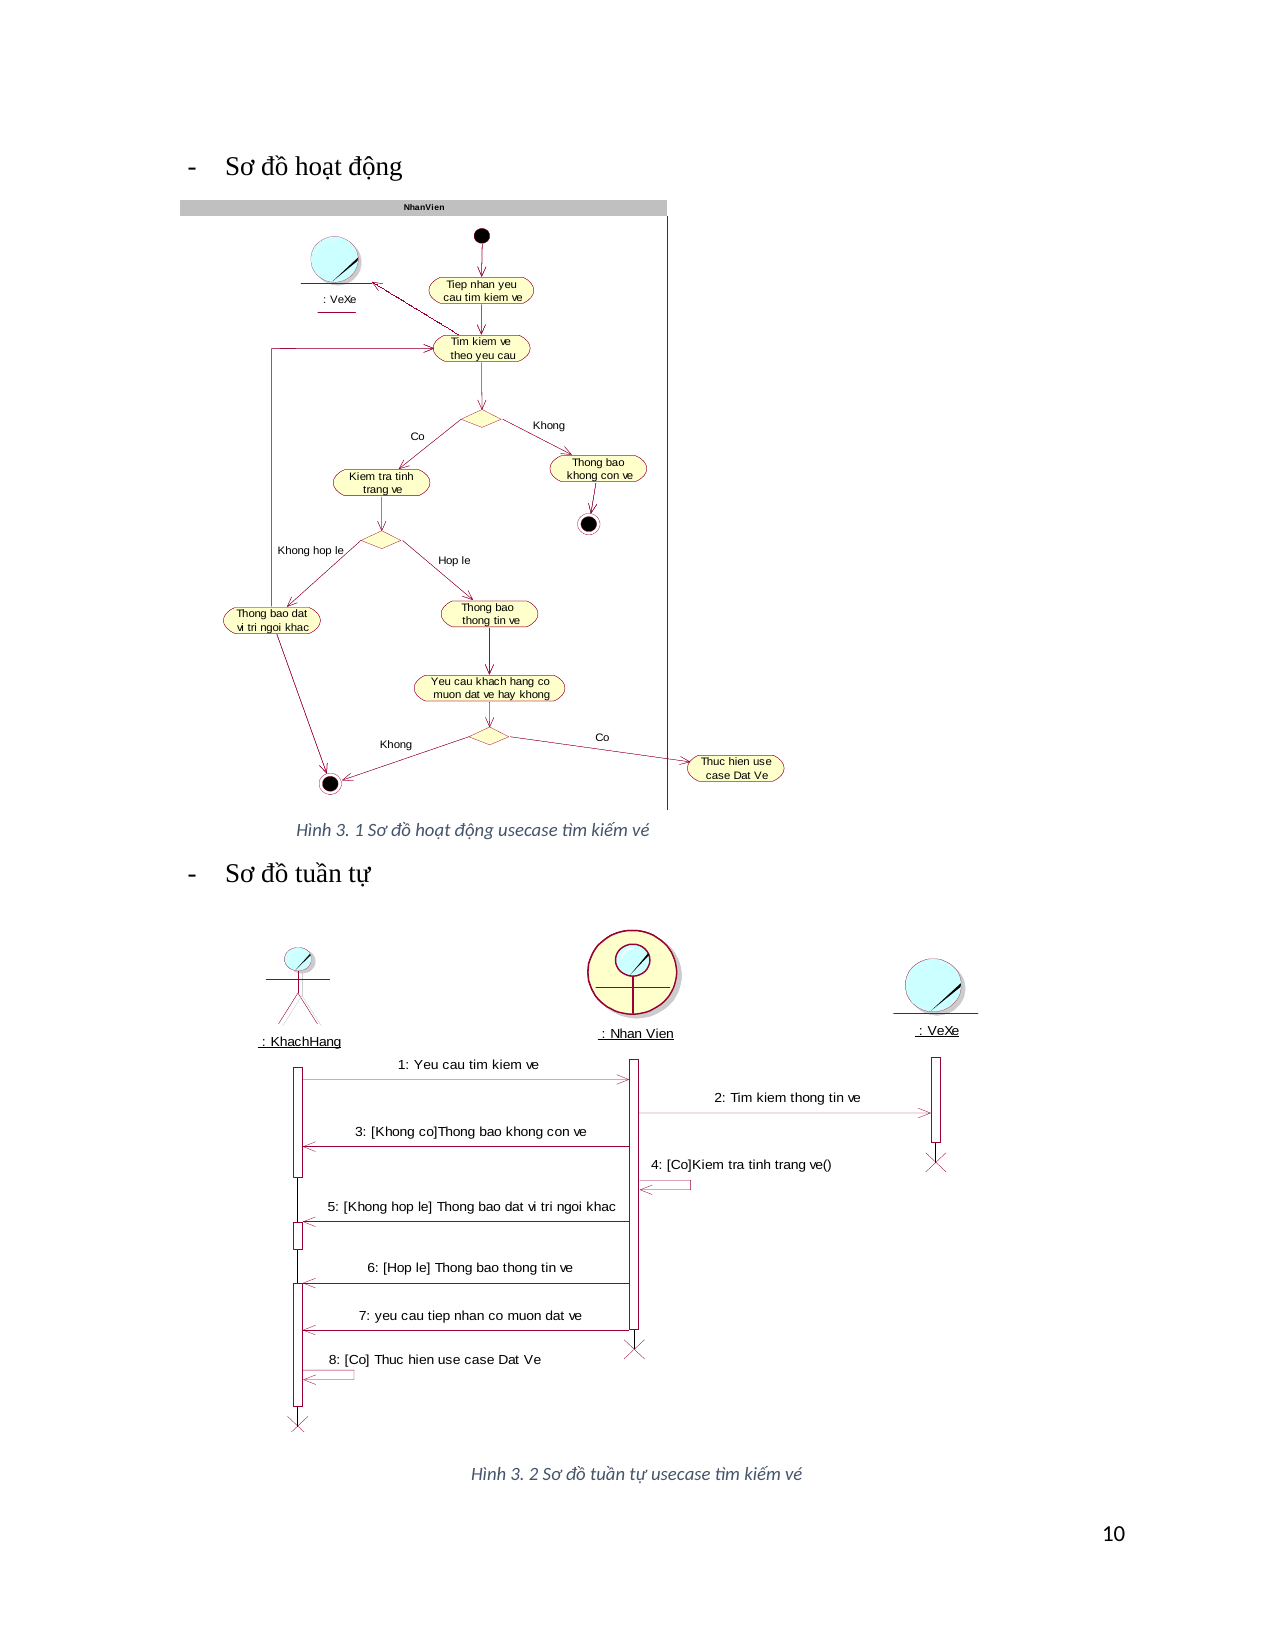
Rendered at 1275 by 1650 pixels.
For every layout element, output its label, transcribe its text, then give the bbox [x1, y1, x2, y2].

list Sơ đồ tuần tự [187, 197, 1125, 888]
text Hình 3. 2 Sơ đồ tuần tự usecase tìm kiếm vé [150, 1462, 1125, 1485]
list Sơ đồ hoạt động [187, 150, 1125, 181]
